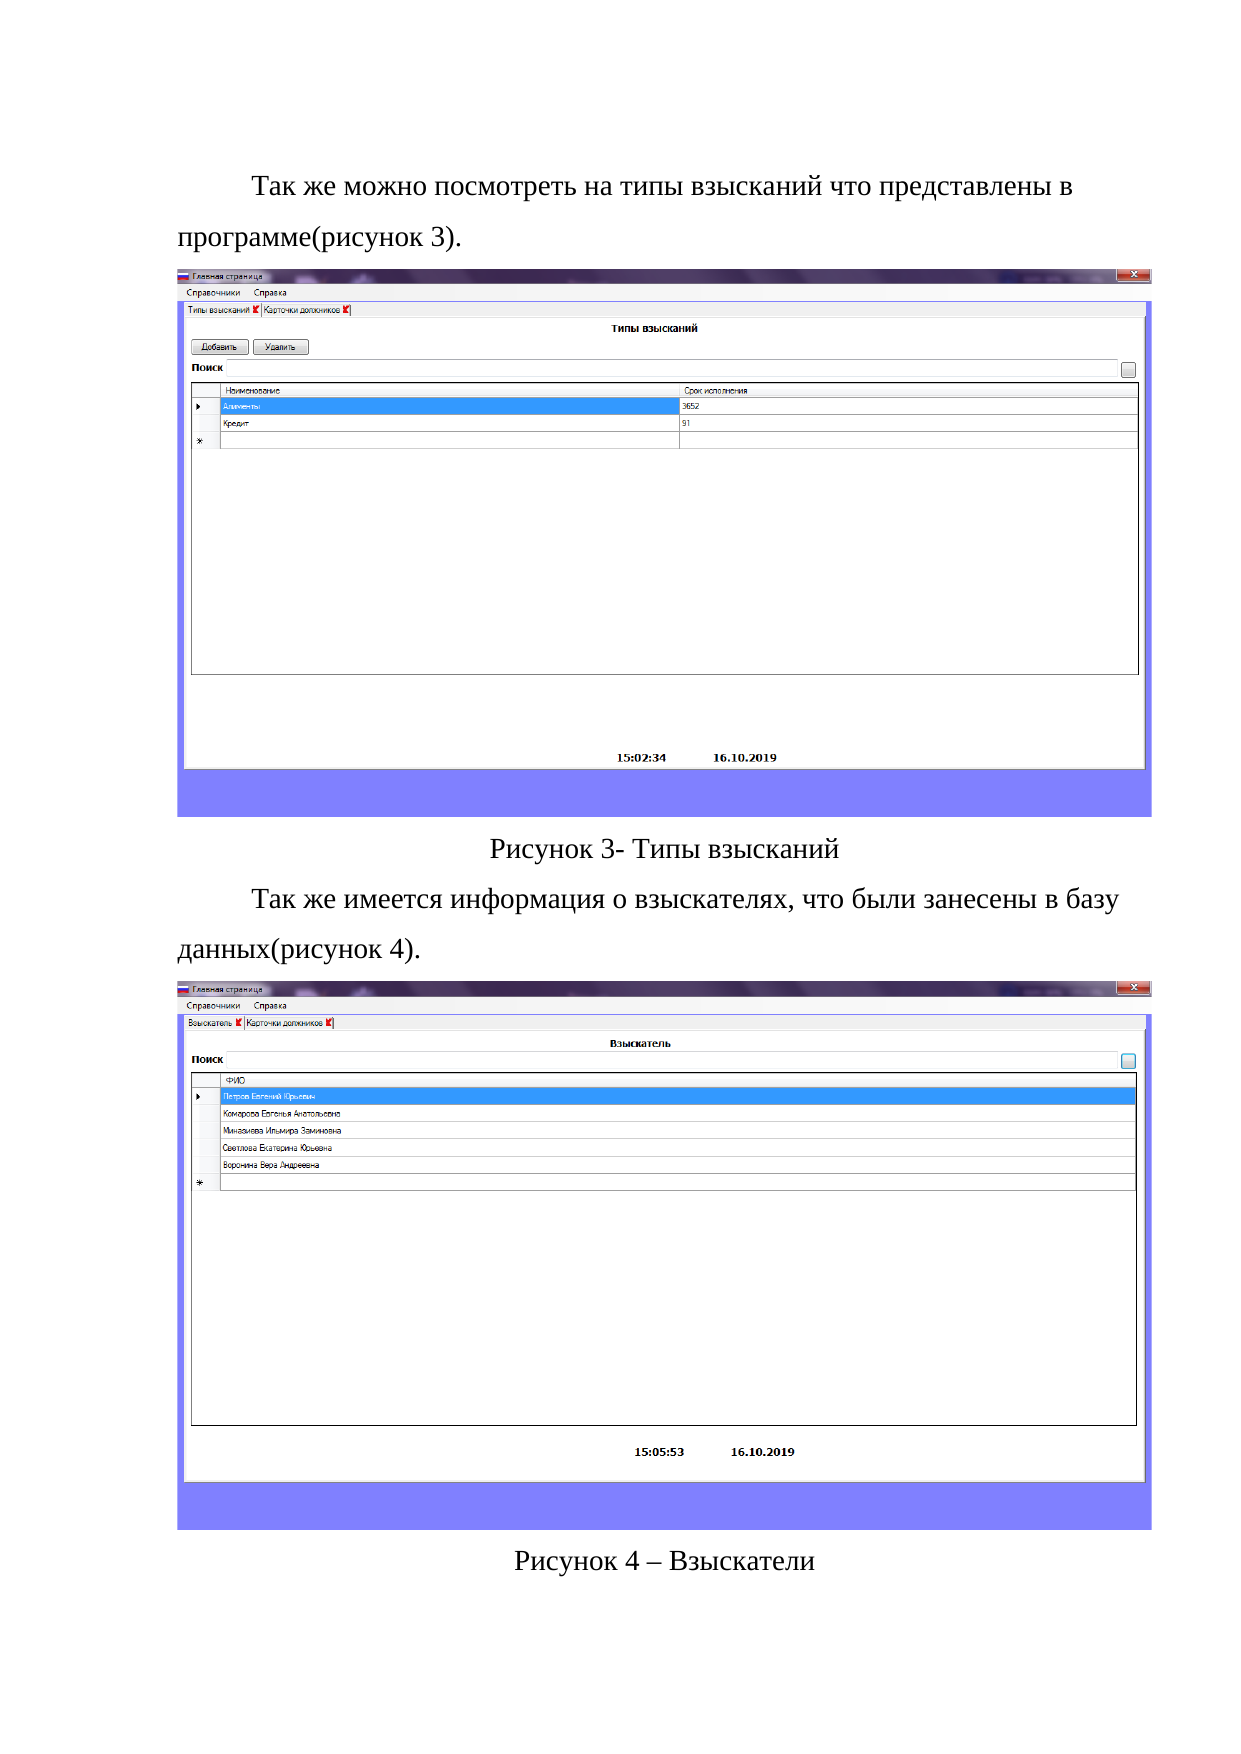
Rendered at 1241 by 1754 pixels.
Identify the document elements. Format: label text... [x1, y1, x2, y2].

picture [177, 269, 1152, 817]
text Рисунок 4 – Взыскатели [177, 1543, 1152, 1577]
text Так же можно посмотреть на типы взысканий что представлены в программе(рисунок 3). [177, 168, 1152, 252]
text Так же имеется информация о взыскателях, что были занесены в базу данных(рисунок 4). [177, 881, 1152, 965]
picture [177, 981, 1152, 1530]
text Рисунок 3- Типы взысканий [177, 831, 1152, 864]
